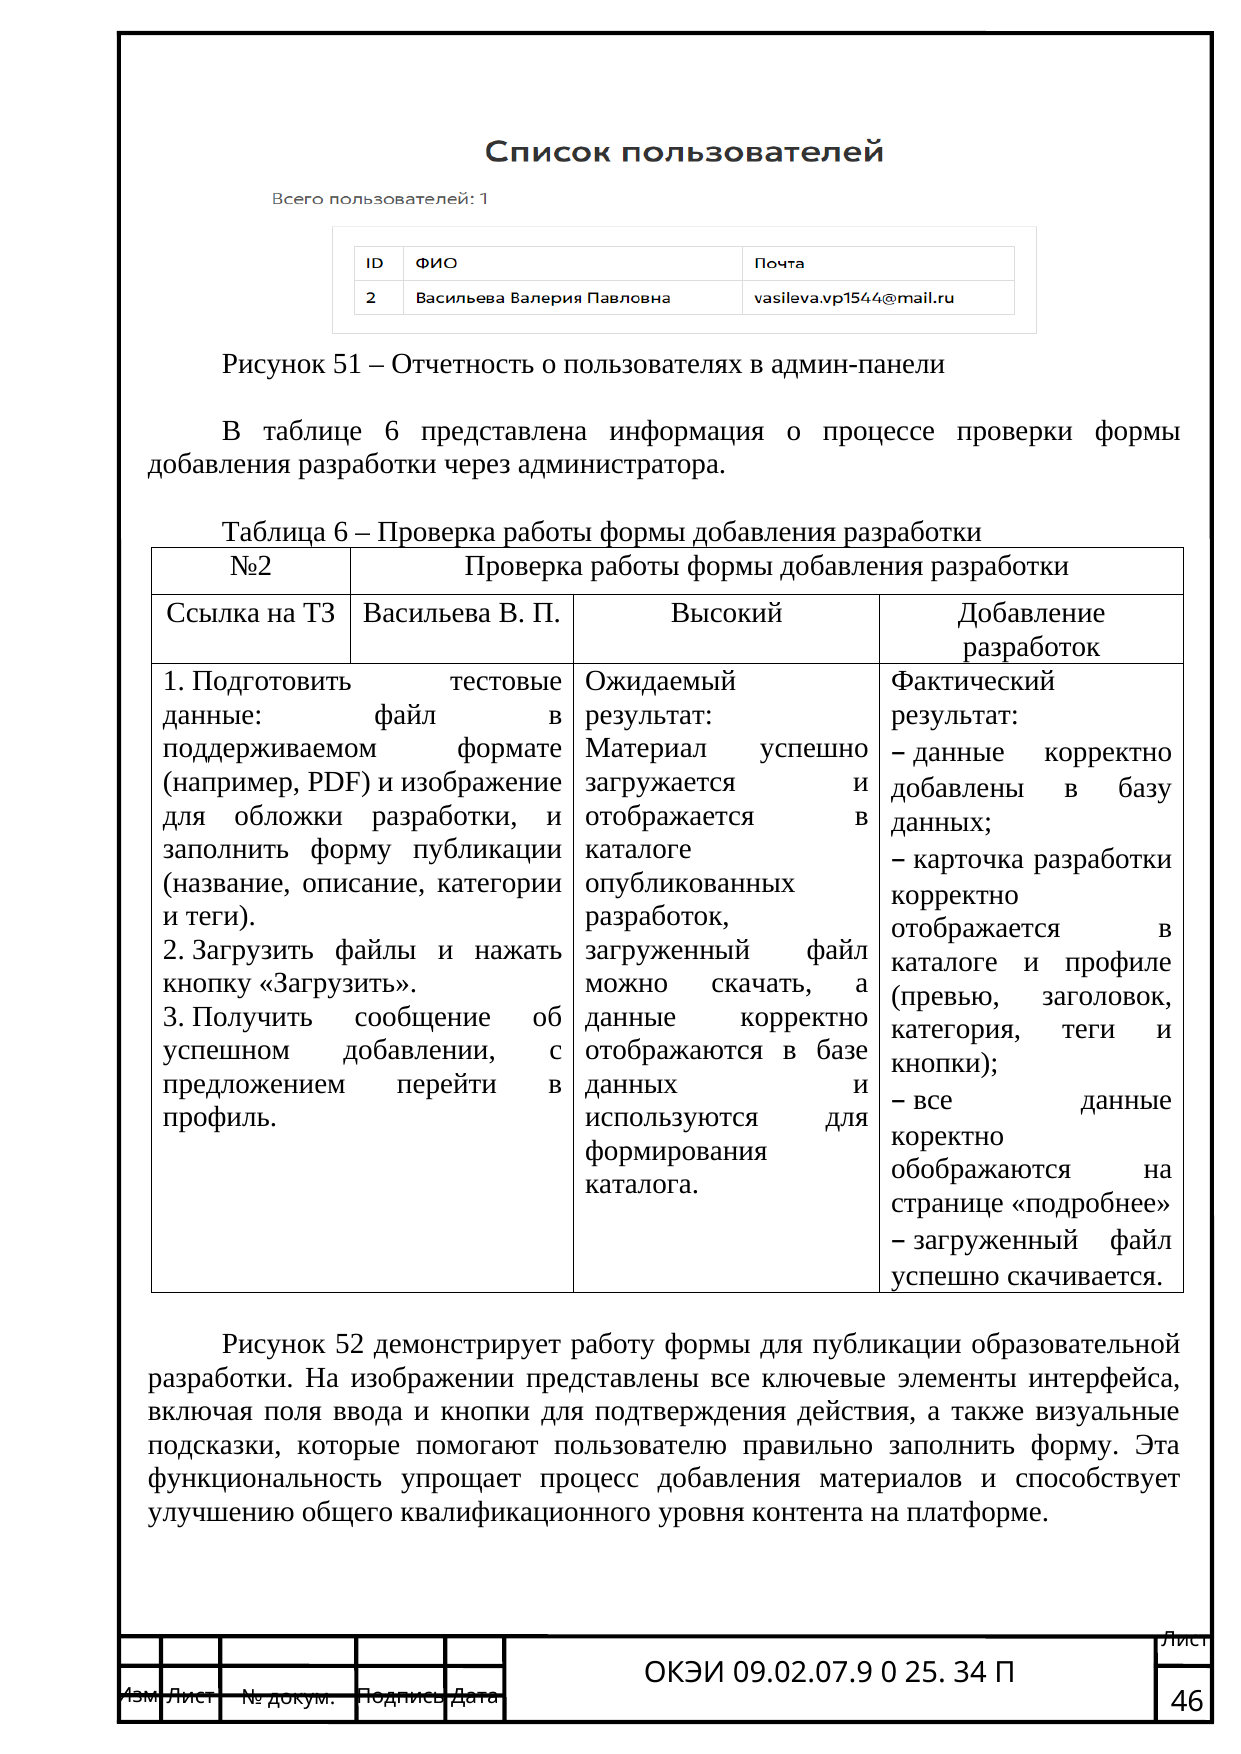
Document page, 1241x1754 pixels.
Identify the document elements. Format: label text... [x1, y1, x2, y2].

table_cell Ссылка на ТЗ [152, 595, 350, 662]
text Рисунок 52 демонстрирует работу формы для публикации образовательной разработки. На изображении представлены все ключевые элементы интерфейса, включая поля ввода и кнопки для подтверждения действия, а также визуальные подсказки, которые помогают пользователю правильно заполнить форму. Эта функциональность упрощает процесс добавления материалов и способствует улучшению общего квалификационного уровня контента на платформе. [148, 1326, 1181, 1528]
table_cell Ожидаемый результат: Материал успешно загружается и отображается в каталоге опубликованных разработок, загруженный файл можно скачать, а данные корректно отображаются в базе данных и используются для формирования каталога. [574, 664, 879, 1292]
table_cell Фактический результат: данные корректно добавлены в базу данных; карточка разработки корректно отображается в каталоге и профиле (превью, заголовок, категория, теги и кнопки); все данные коректно обображаются на странице «подробнее» загруженный файл успешно скачивается. [880, 664, 1183, 1292]
table_header №2 [152, 548, 350, 594]
text В таблице 6 представлена информация о процессе проверки формы добавления разработки через администратора. [148, 413, 1181, 480]
table_cell Васильева В. П. [351, 595, 573, 662]
table_cell Добавление разработок [880, 595, 1183, 662]
text Рисунок 51 ‒ Отчетность о пользователях в админ-панели [148, 346, 1181, 379]
table_cell Подготовить тестовые данные: файл в поддерживаемом формате (например, PDF) и изображение для обложки разработки, и заполнить форму публикации (название, описание, категории и теги). Загрузить файлы и нажать кнопку «Загрузить». Получить сообщение об успешном добавлении, с предложением перейти в профиль. [152, 664, 573, 1292]
table_header Проверка работы формы добавления разработки [351, 548, 1183, 594]
text Таблица 6 – Проверка работы формы добавления разработки [148, 514, 1181, 547]
picture [261, 122, 1068, 346]
table_cell Высокий [574, 595, 879, 662]
